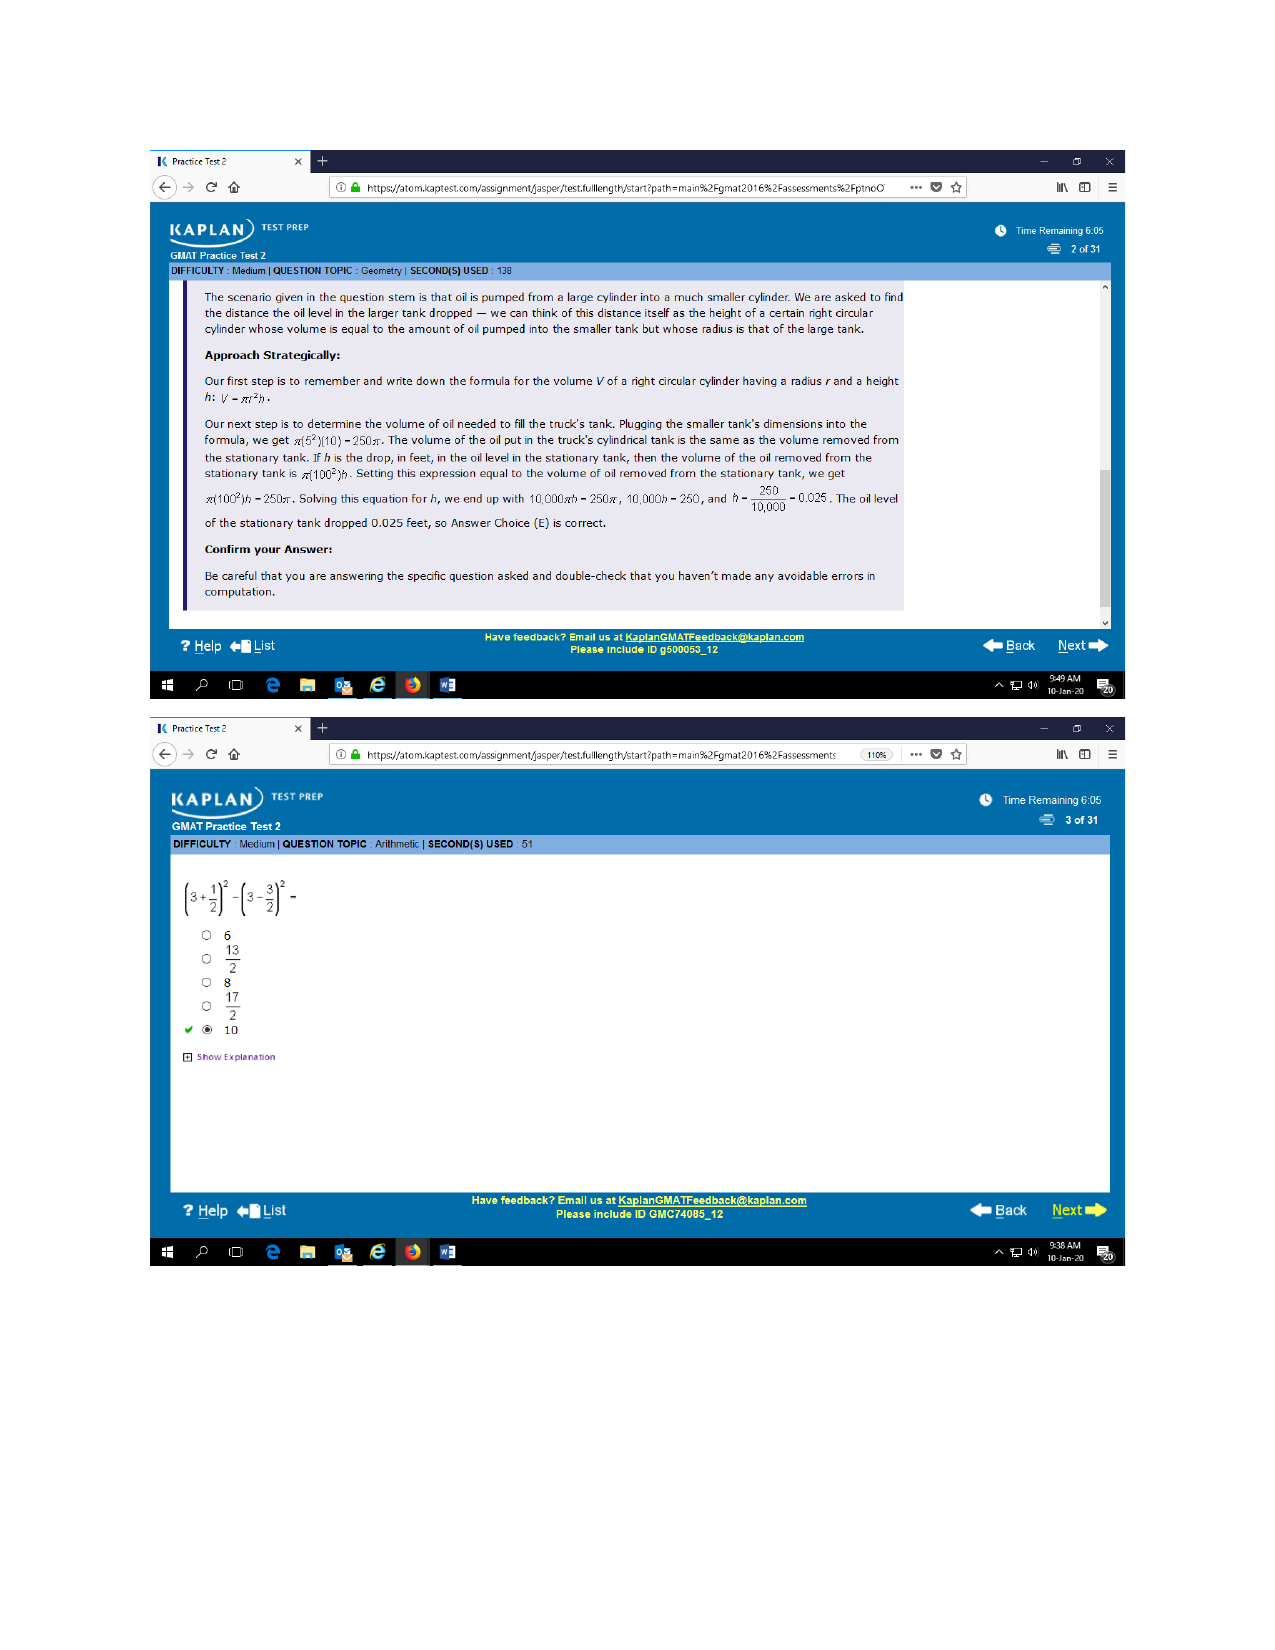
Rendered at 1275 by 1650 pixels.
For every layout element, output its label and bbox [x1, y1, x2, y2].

picture [150, 717, 1125, 1266]
picture [150, 150, 1125, 699]
